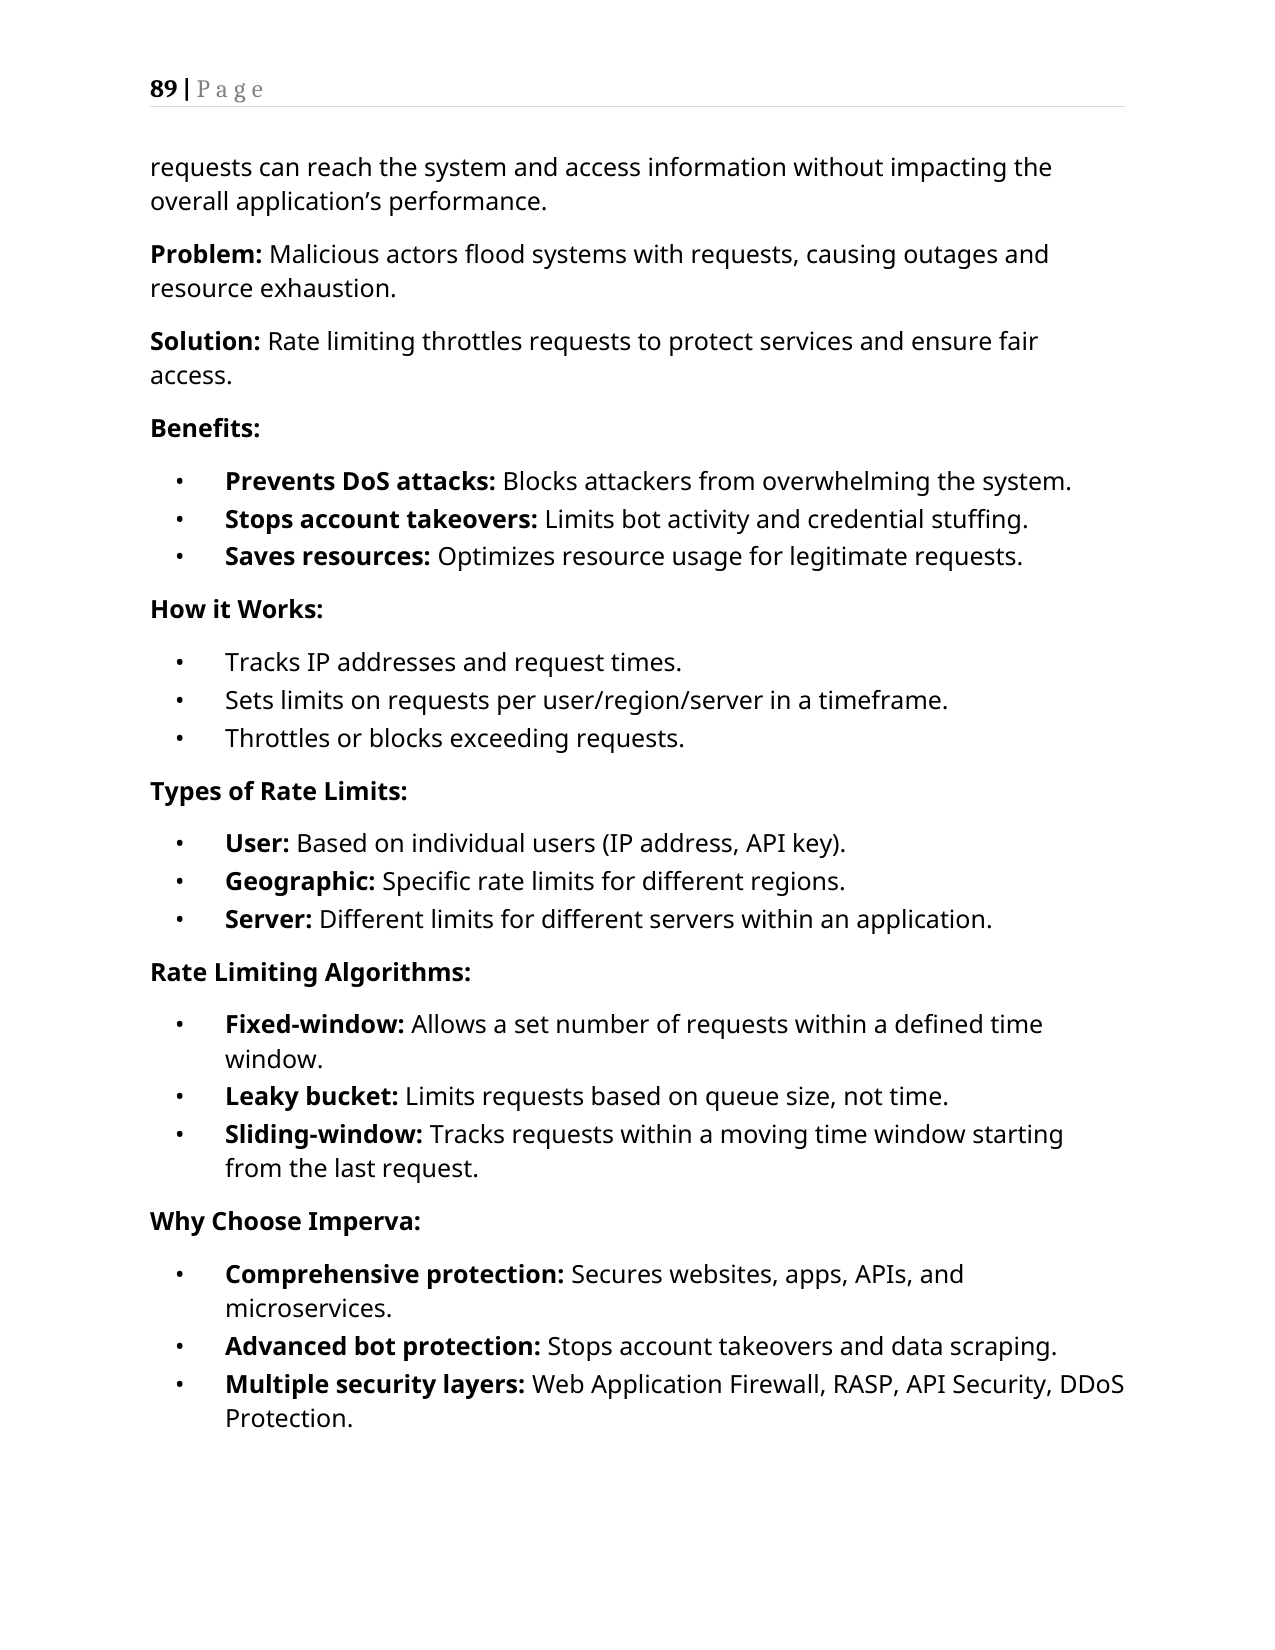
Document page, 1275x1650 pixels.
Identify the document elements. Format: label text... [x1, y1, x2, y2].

list Sets limits on requests per user/region/server in a timeframe. [175, 682, 1125, 717]
list Leaky bucket: Limits requests based on queue size, not time. [175, 1079, 1125, 1113]
list Server: Different limits for different servers within an application. [175, 902, 1125, 936]
list Throttles or blocks exceeding requests. [175, 720, 1125, 754]
text Rate Limiting Algorithms: [150, 954, 1125, 988]
list Multiple security layers: Web Application Firewall, RASP, API Security, DDoS Protection. [175, 1366, 1125, 1434]
text Benefits: [150, 411, 1125, 445]
list Advanced bot protection: Stops account takeovers and data scraping. [175, 1328, 1125, 1362]
list Tracks IP addresses and request times. [175, 645, 1125, 679]
text Why Choose Imperva: [150, 1204, 1125, 1238]
text How it Works: [150, 592, 1125, 626]
list Fixed-window: Allows a set number of requests within a defined time window. [175, 1007, 1125, 1075]
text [150, 150, 1125, 218]
list Sliding-window: Tracks requests within a moving time window starting from the last request. [175, 1117, 1125, 1185]
text Types of Rate Limits: [150, 773, 1125, 807]
list User: Based on individual users (IP address, API key). [175, 826, 1125, 860]
list Comprehensive protection: Secures websites, apps, APIs, and microservices. [175, 1257, 1125, 1325]
text Solution: Rate limiting throttles requests to protect services and ensure fair access. [150, 324, 1125, 392]
list Saves resources: Optimizes resource usage for legitimate requests. [175, 539, 1125, 573]
list Stops account takeovers: Limits bot activity and credential stuffing. [175, 501, 1125, 535]
text Problem: Malicious actors flood systems with requests, causing outages and resource exhaustion. [150, 237, 1125, 305]
list Prevents DoS attacks: Blocks attackers from overwhelming the system. [175, 463, 1125, 497]
list Geographic: Specific rate limits for different regions. [175, 864, 1125, 898]
